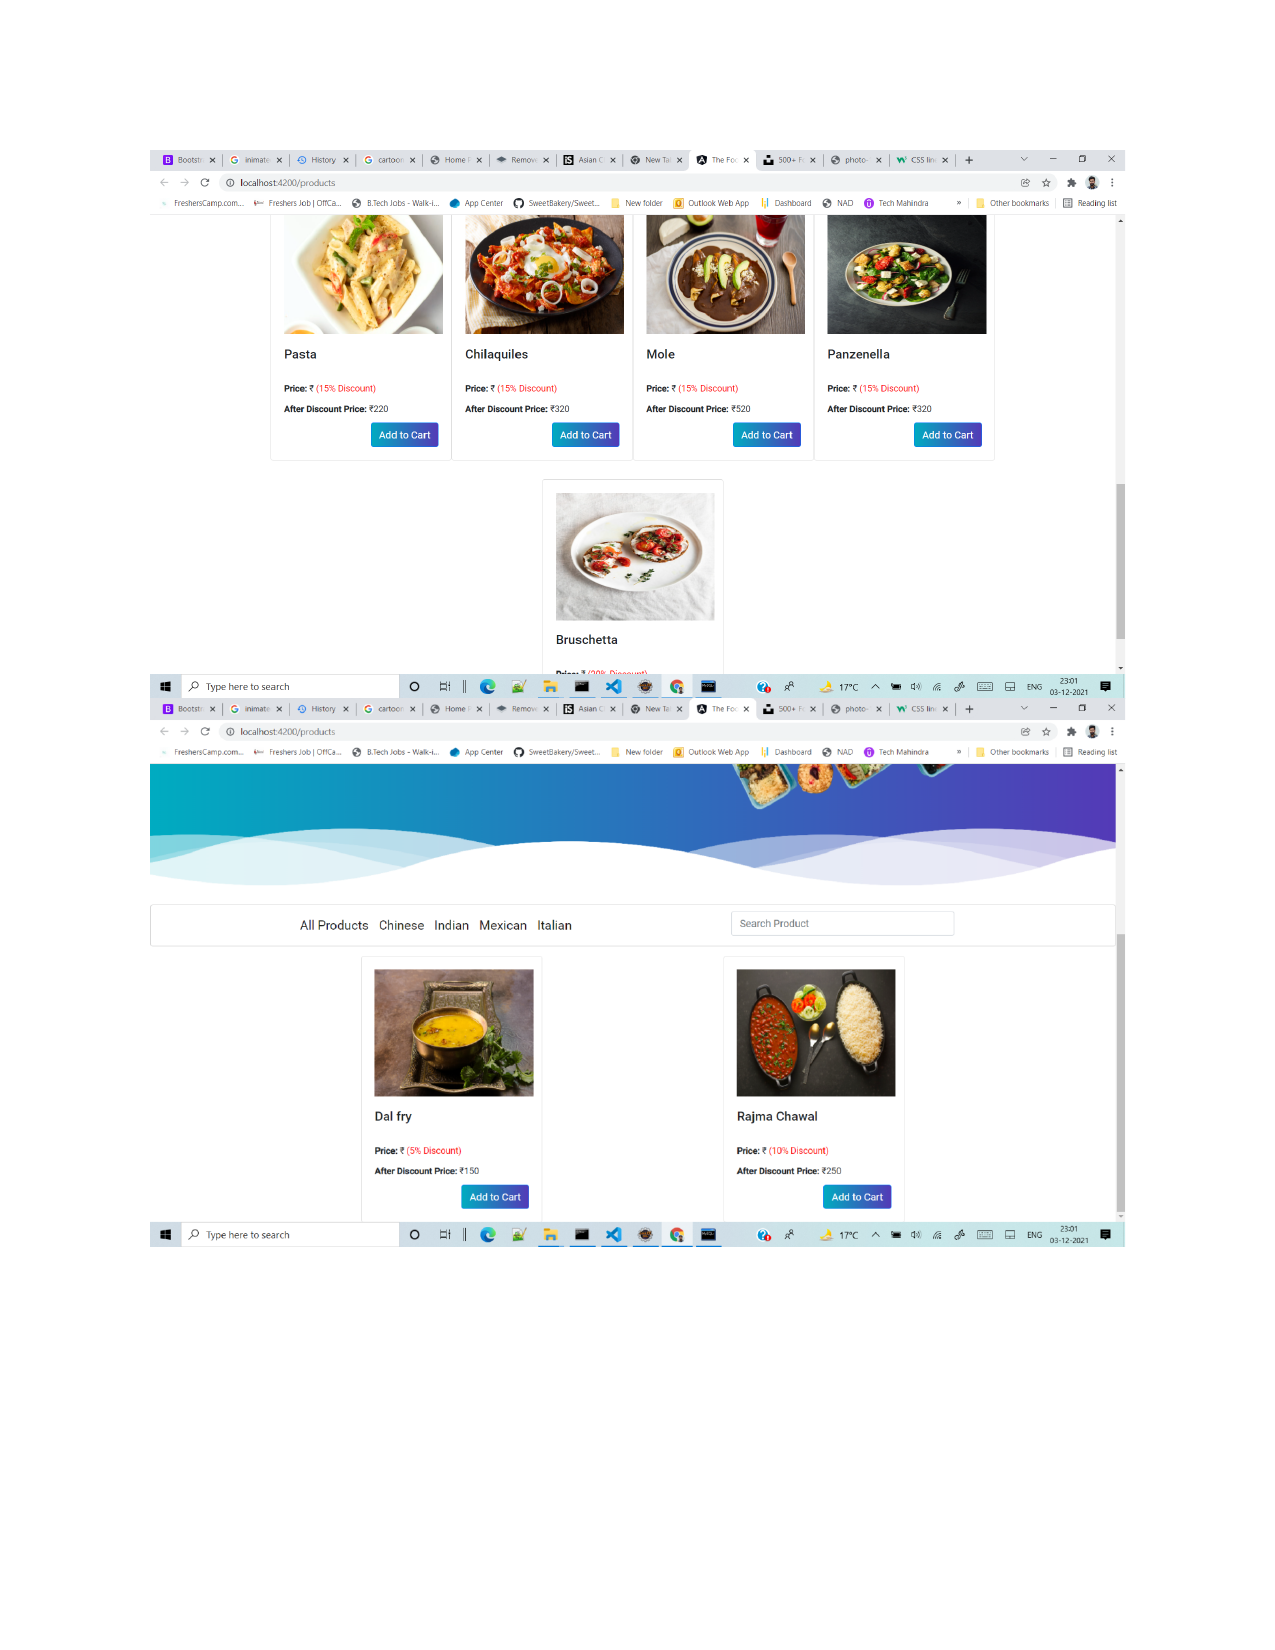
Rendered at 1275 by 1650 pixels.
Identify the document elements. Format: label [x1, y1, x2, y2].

picture [150, 150, 1125, 1247]
